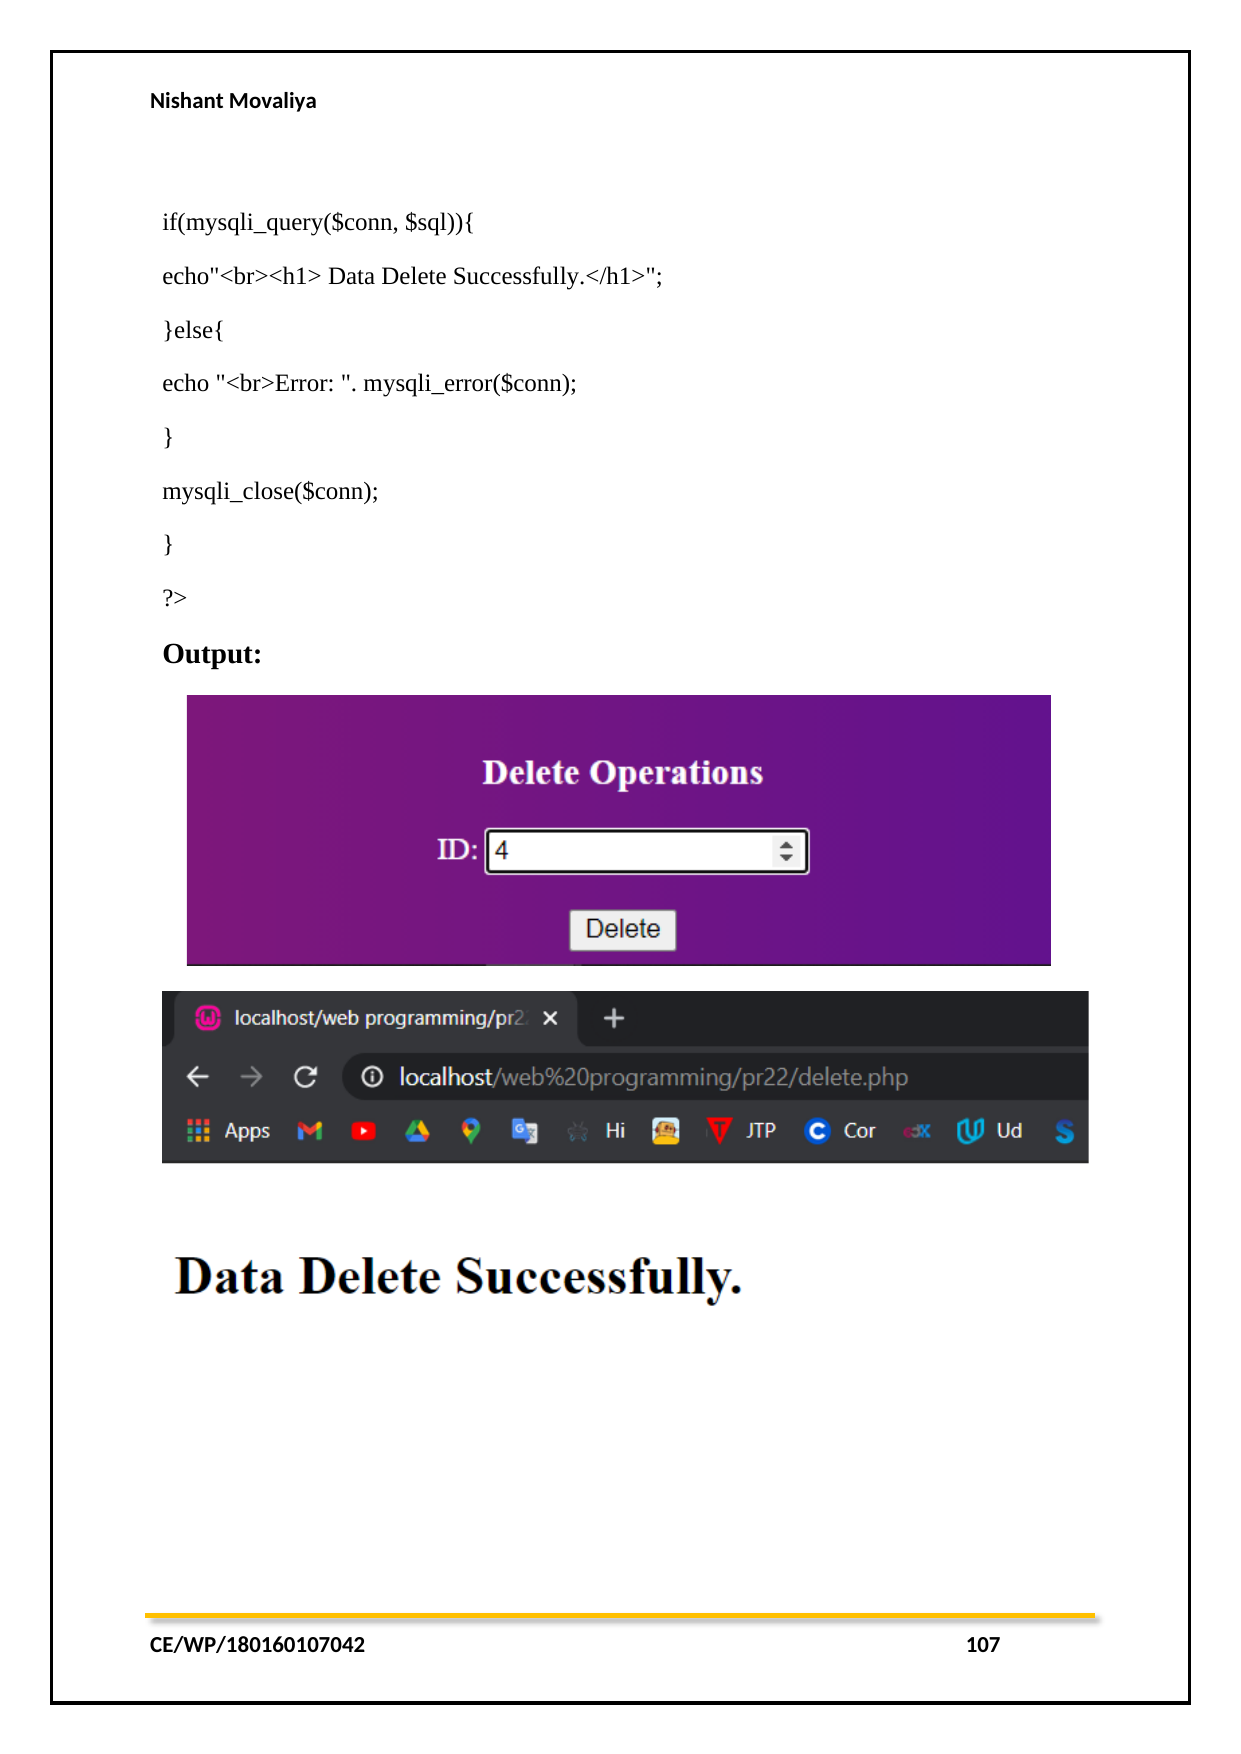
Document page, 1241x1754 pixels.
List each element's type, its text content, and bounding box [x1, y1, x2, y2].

text ?> [162, 583, 1076, 612]
text mysqli_close($conn); [162, 476, 1076, 504]
text }else{ [162, 315, 1076, 343]
text Output: [162, 637, 1076, 670]
picture [162, 991, 1089, 1498]
picture [186, 695, 1051, 966]
text echo"<br><h1> Data Delete Successfully.</h1>"; [162, 261, 1076, 290]
text } [162, 422, 1076, 451]
text } [162, 529, 1076, 558]
picture [141, 1608, 1109, 1632]
text echo "<br>Error: ". mysqli_error($conn); [162, 368, 1076, 397]
text if(mysqli_query($conn, $sql)){ [162, 207, 1076, 236]
